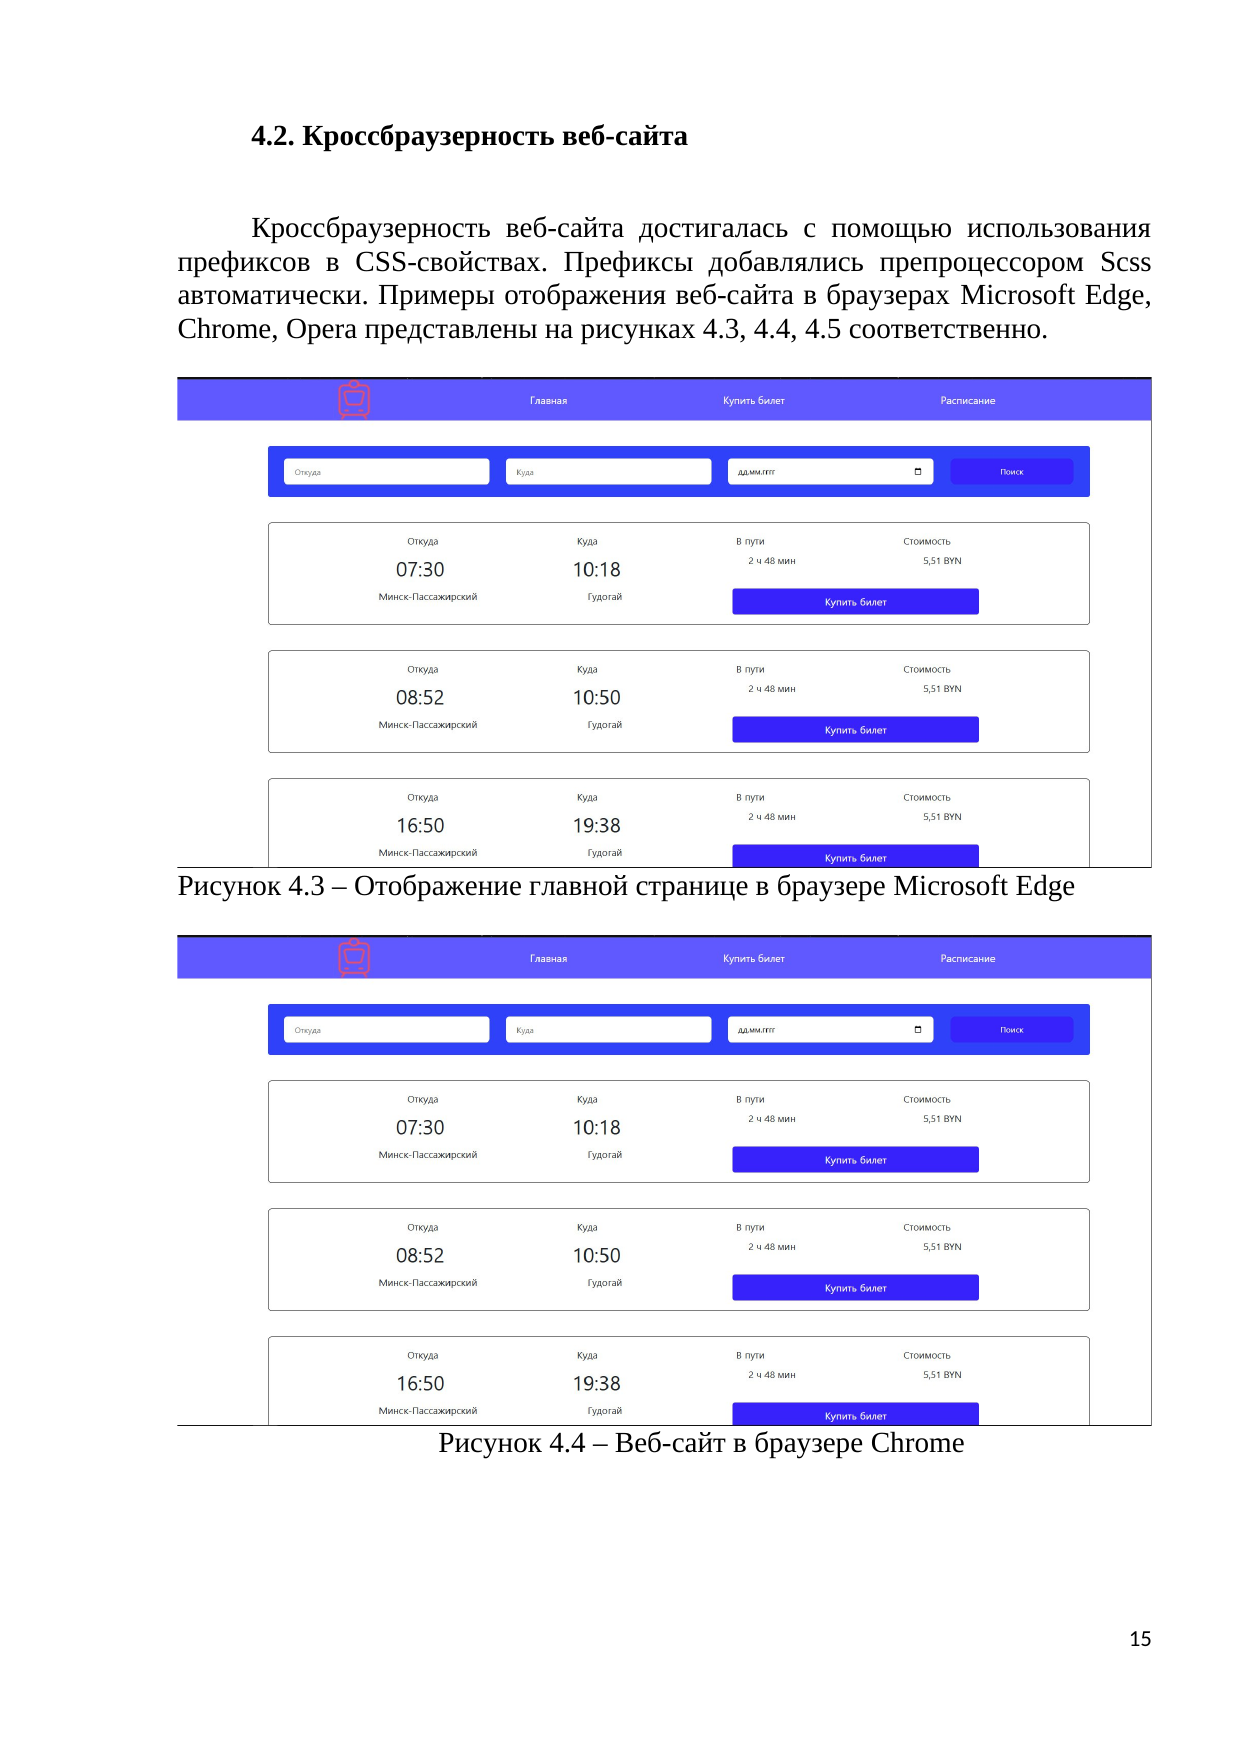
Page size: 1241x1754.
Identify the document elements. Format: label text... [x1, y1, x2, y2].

text 4.2. Кроссбраузерность веб-сайта [177, 118, 1152, 152]
text Рисунок 4.3 – Отображение главной странице в браузере Microsoft Edge [893, 868, 1152, 902]
picture [177, 935, 1152, 1426]
picture [177, 377, 1152, 868]
text Рисунок 4.4 – Веб-сайт в браузере Chrome [177, 1426, 1152, 1459]
text Кроссбраузерность веб-сайта достигалась с помощью использования префиксов в CSS-свойствах. Префиксы добавлялись препроцессором Scss автоматически. Примеры отображения веб-сайта в браузерах Microsoft Edge, Chrome, Opera представлены на рисунках 4.3, 4.4, 4.5 соответственно. [177, 210, 1152, 344]
